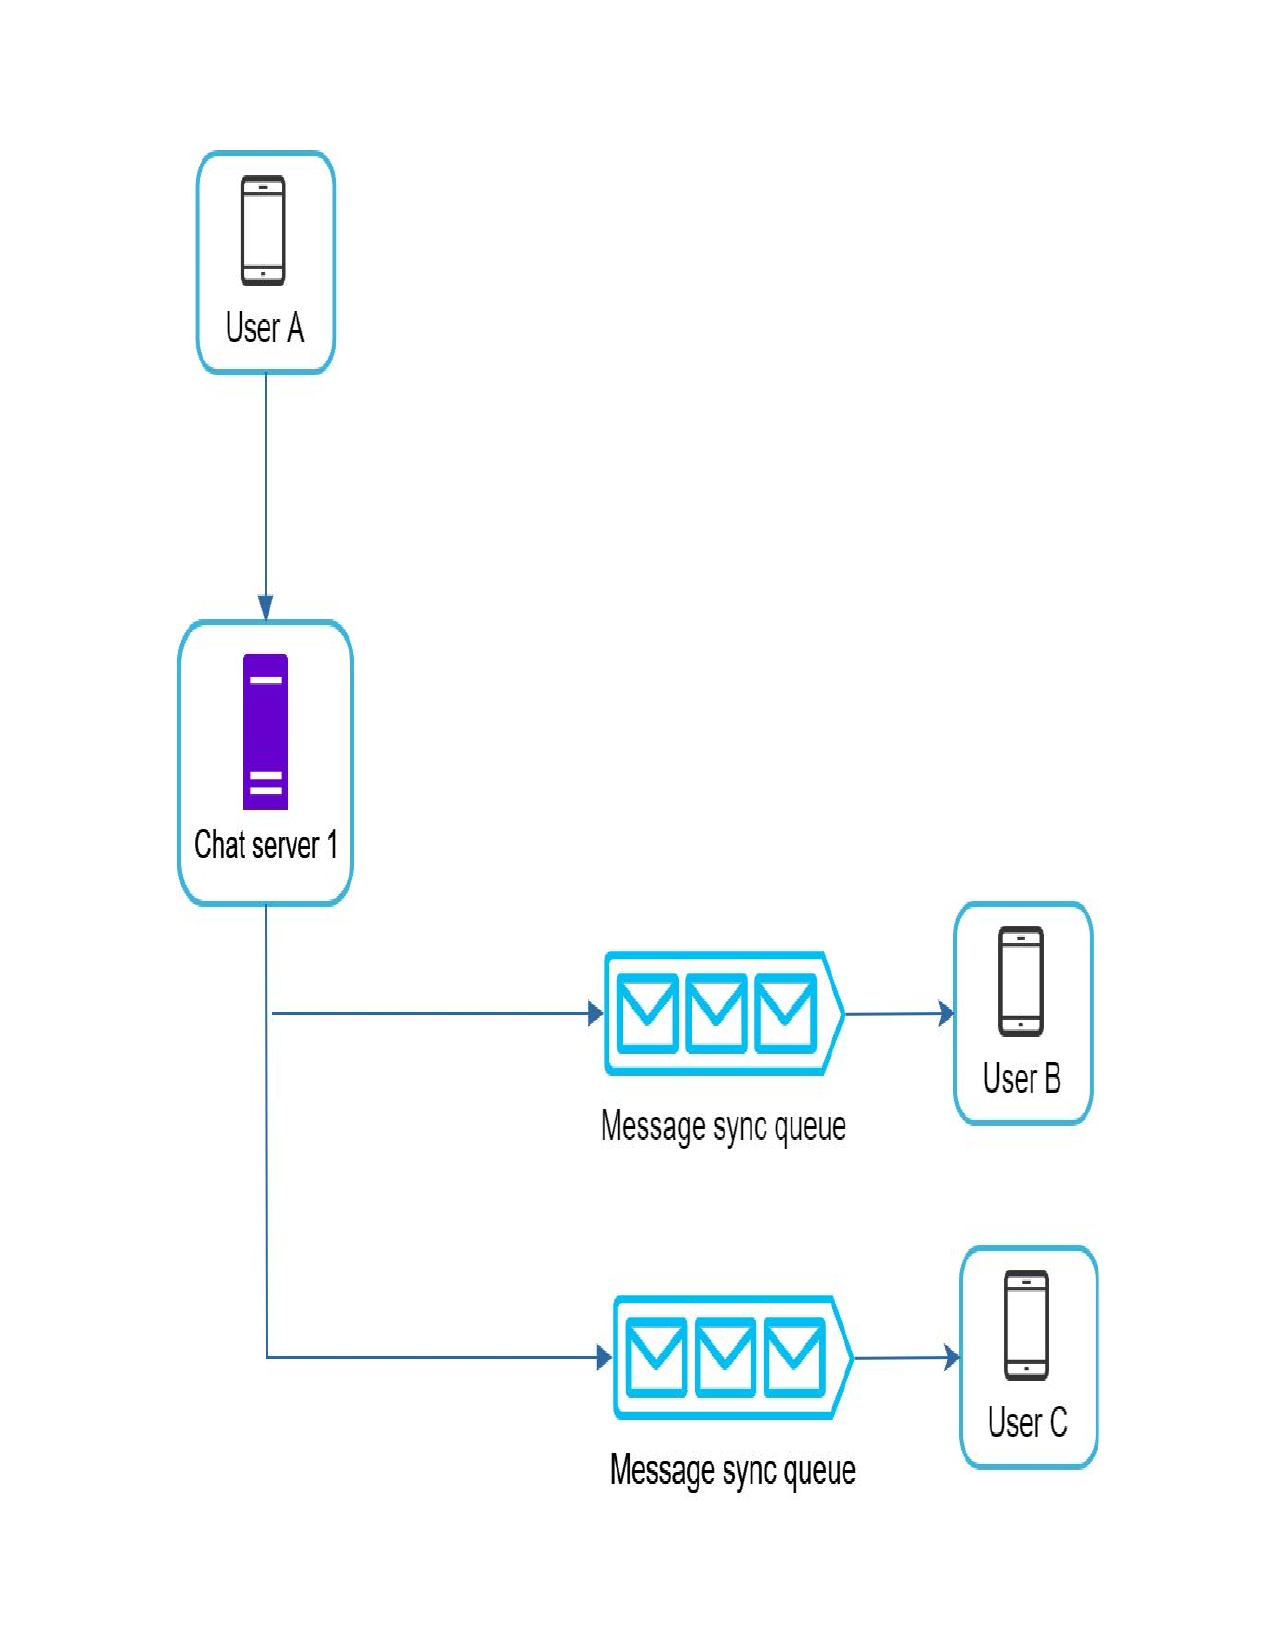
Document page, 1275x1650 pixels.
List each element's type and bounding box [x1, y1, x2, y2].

picture [176, 150, 1099, 1501]
